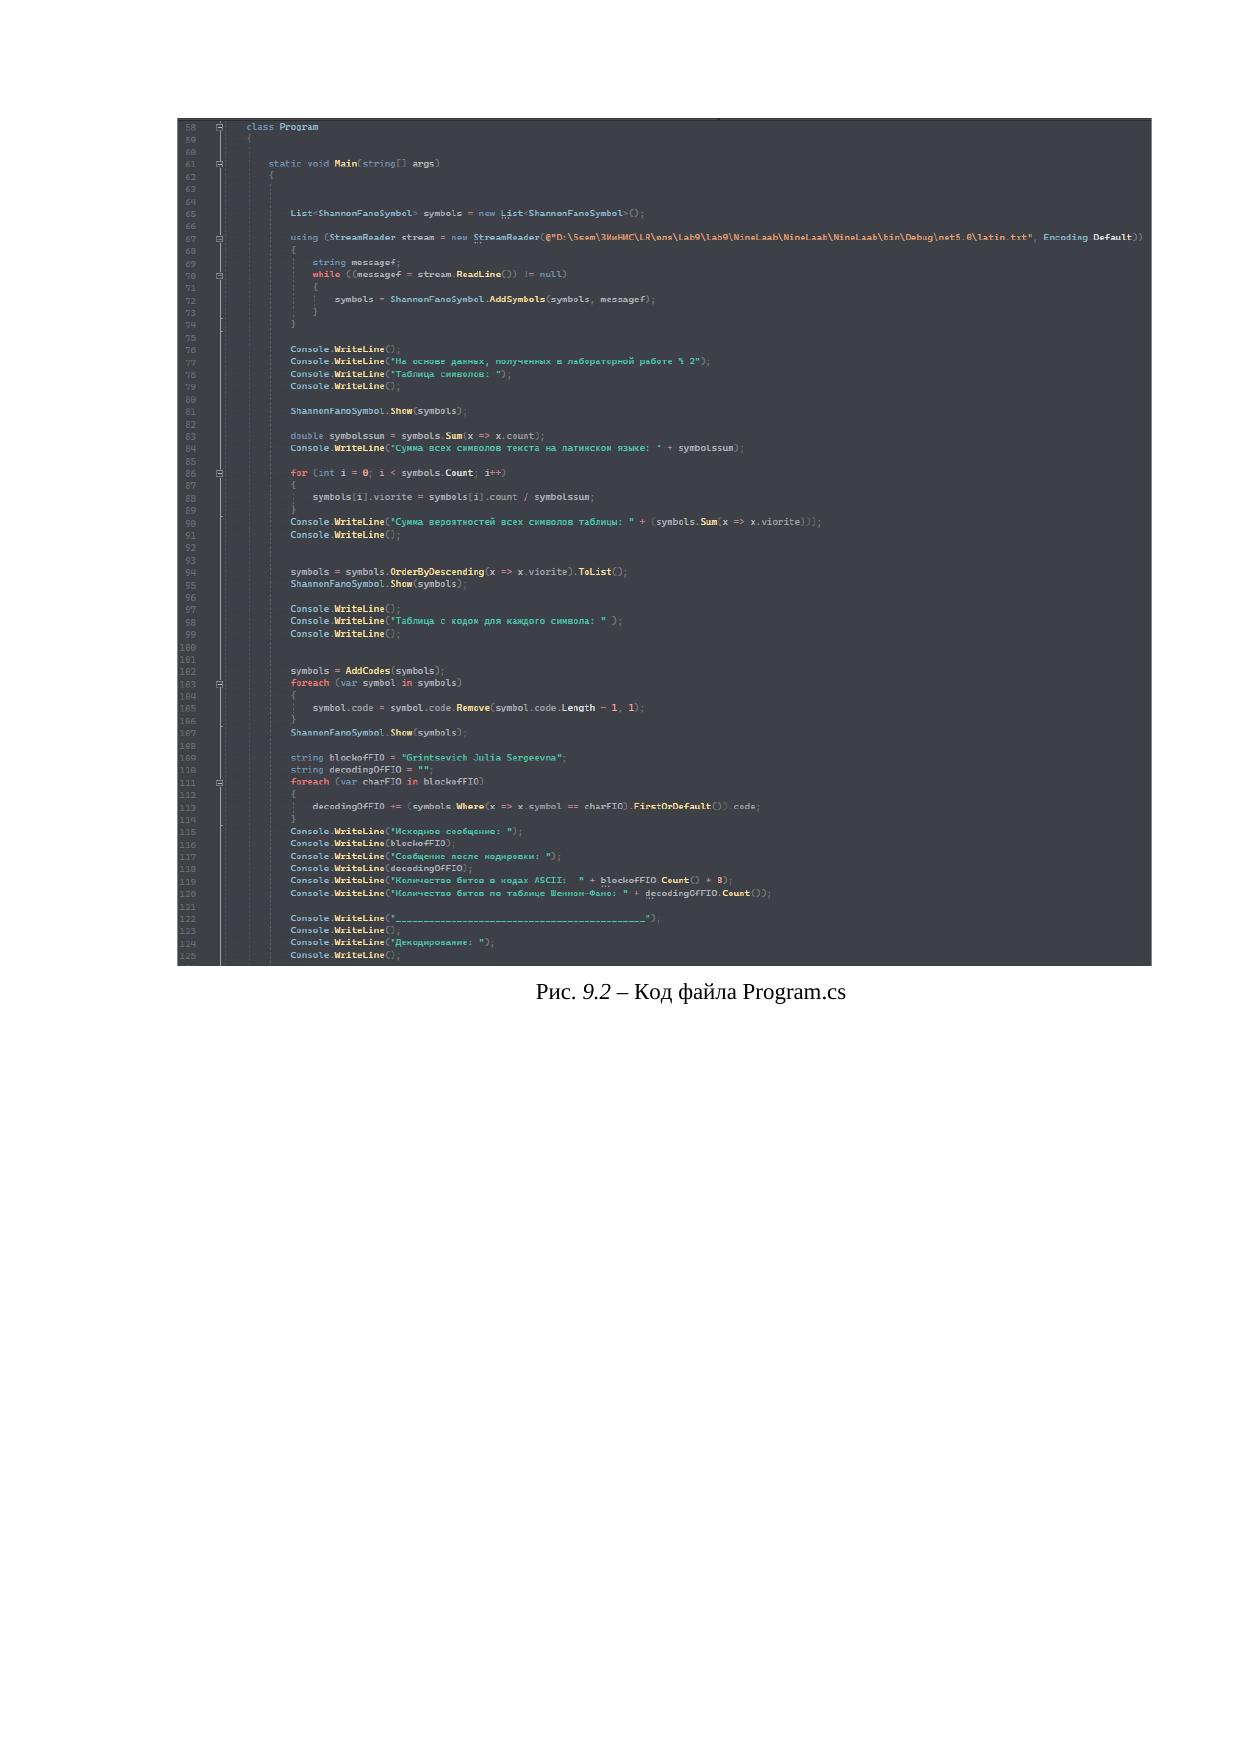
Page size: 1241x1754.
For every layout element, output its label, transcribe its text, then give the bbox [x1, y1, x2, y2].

text Рис. 9.2 – Код файла Program.cs [177, 978, 1152, 1004]
picture [177, 118, 1152, 966]
